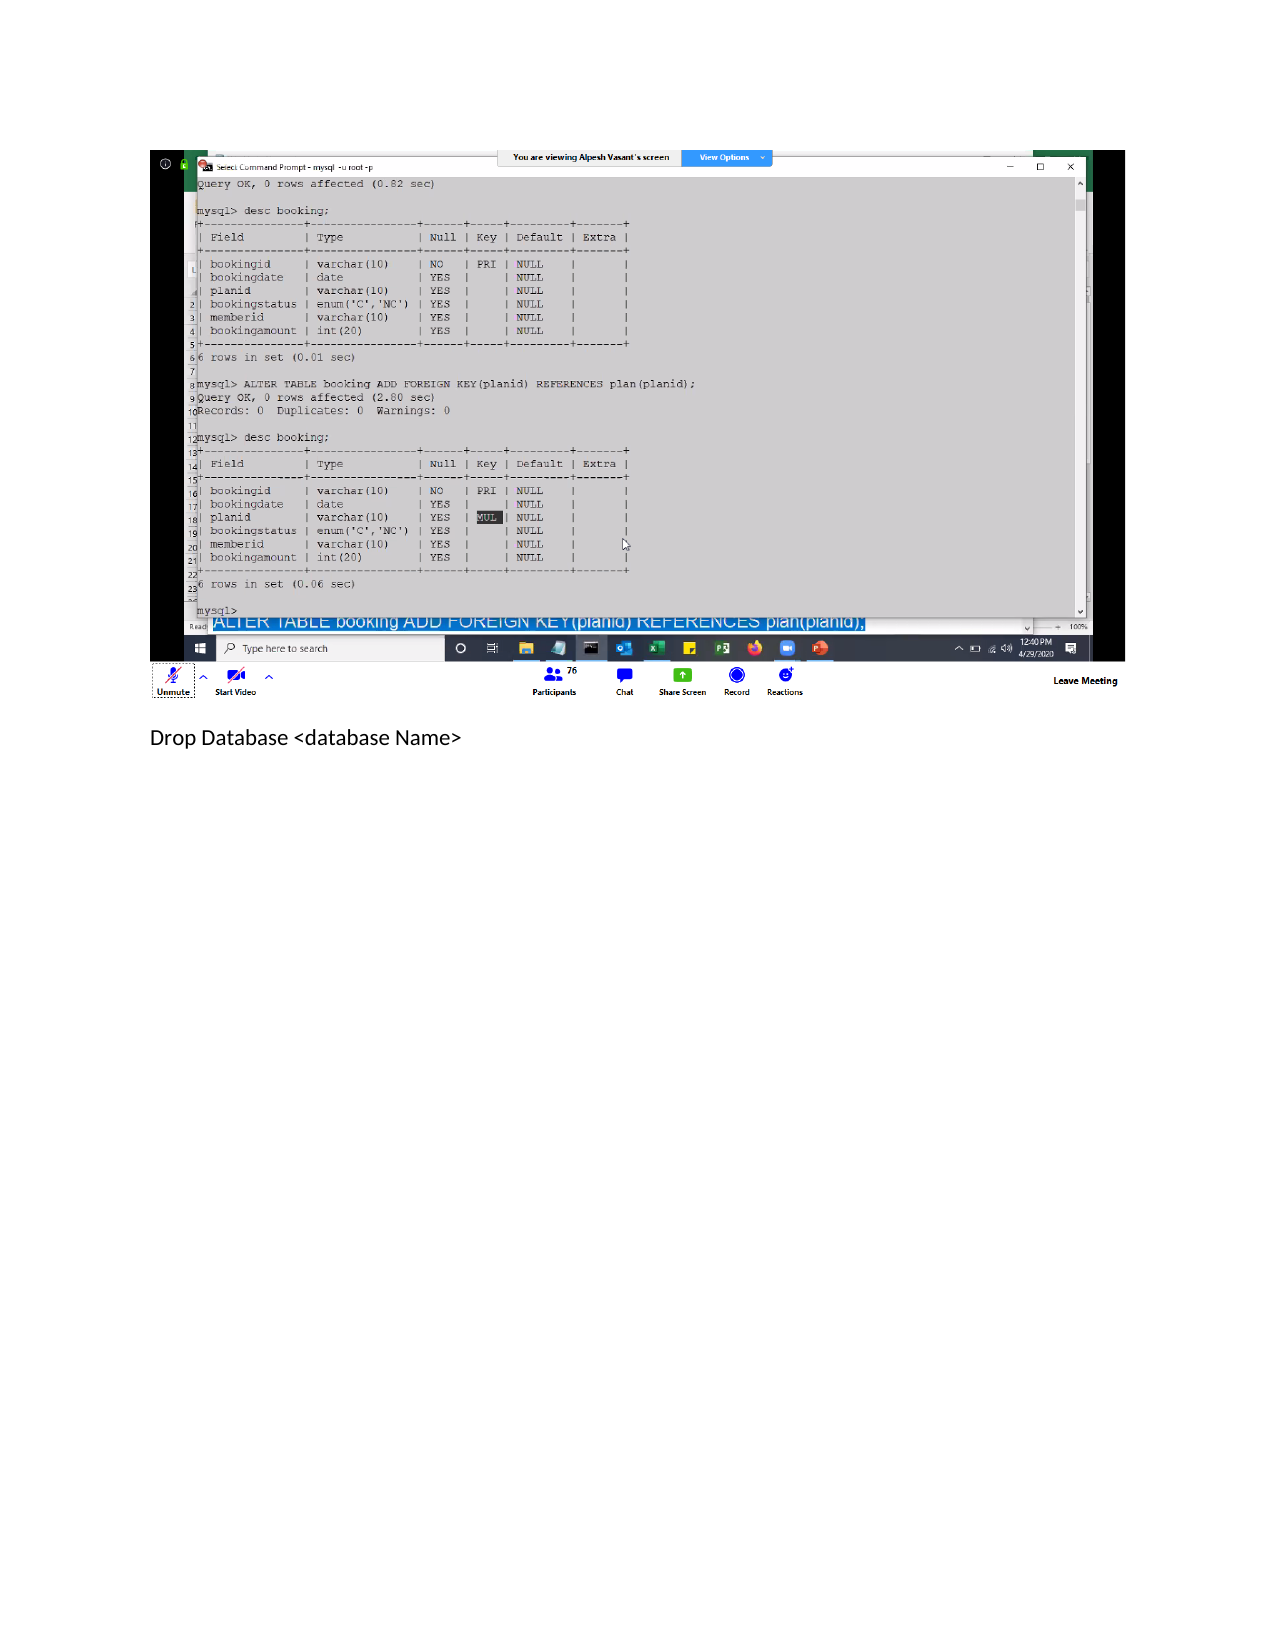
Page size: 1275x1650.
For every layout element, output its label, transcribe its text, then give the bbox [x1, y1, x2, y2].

picture [150, 150, 1125, 699]
text Drop Database <database Name> [150, 723, 1125, 751]
